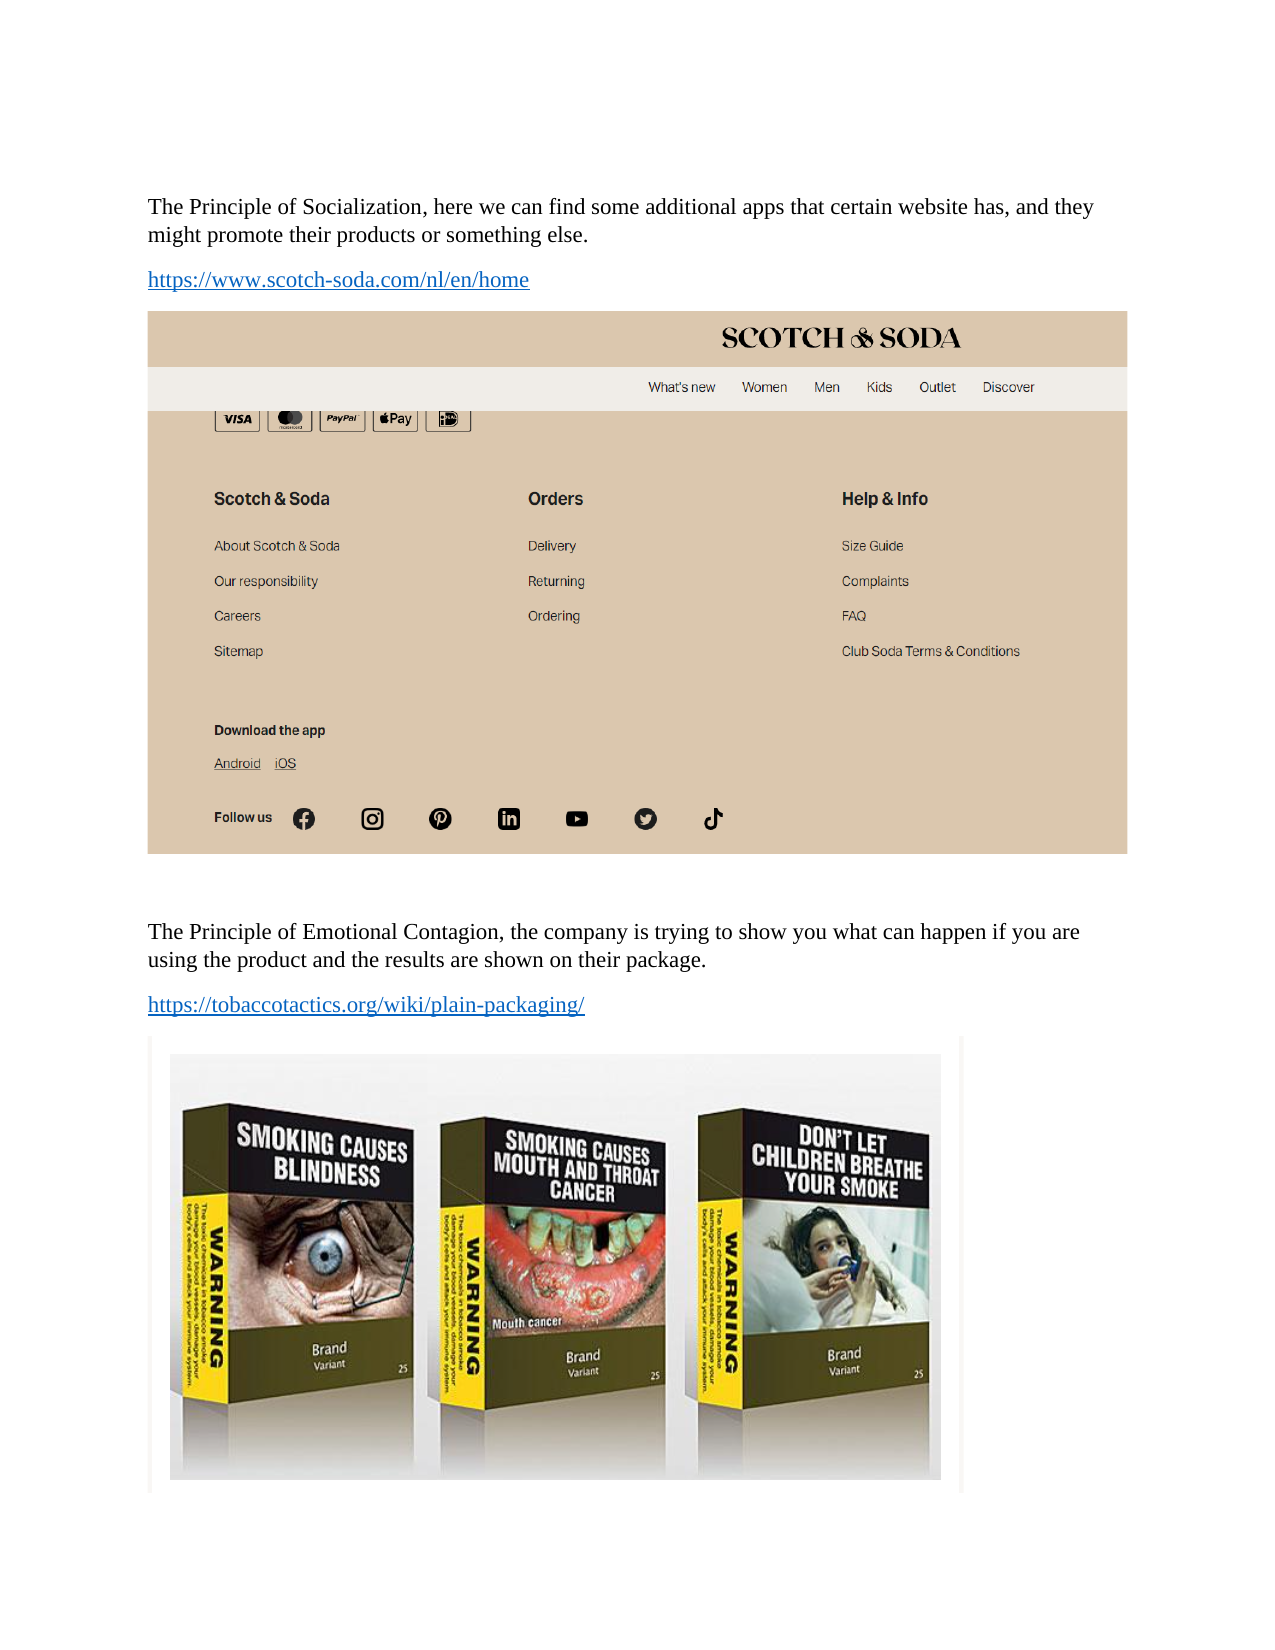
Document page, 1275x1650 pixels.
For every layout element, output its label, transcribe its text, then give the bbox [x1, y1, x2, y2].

text https://www.scotch-soda.com/nl/en/home [148, 266, 1127, 293]
picture [147, 1036, 964, 1493]
text https://tobaccotactics.org/wiki/plain-packaging/ [148, 991, 1127, 1018]
text The Principle of Socialization, here we can find some additional apps that certain website has, and they might promote their products or something else. [148, 193, 1127, 247]
picture [147, 311, 1128, 854]
text The Principle of Emotional Contagion, the company is trying to show you what can happen if you are using the product and the results are shown on their package. [148, 918, 1127, 973]
